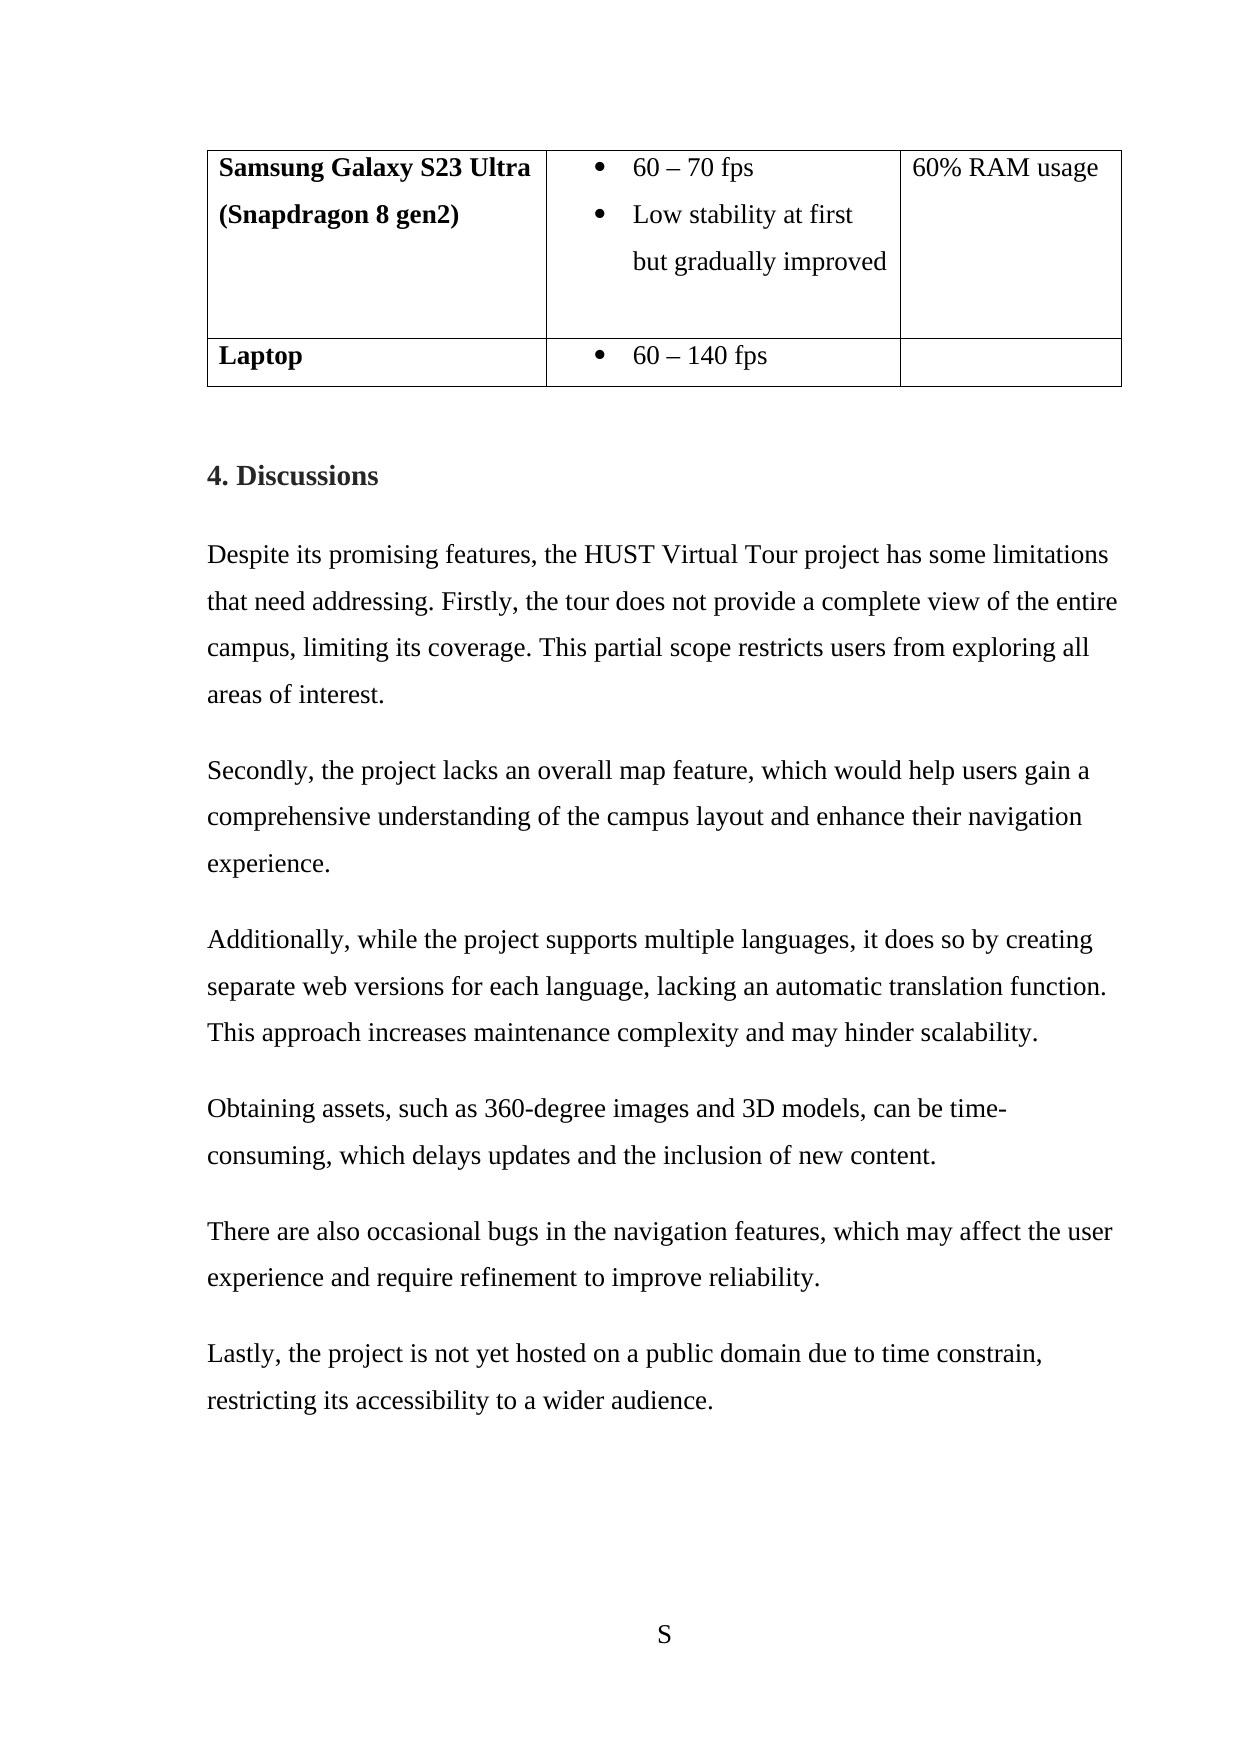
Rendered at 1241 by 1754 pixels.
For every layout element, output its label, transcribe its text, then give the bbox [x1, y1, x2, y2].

table_cell Samsung Galaxy S23 Ultra (Snapdragon 8 gen2) [208, 151, 546, 338]
table_cell 60% RAM usage [901, 151, 1121, 338]
text Additionally, while the project supports multiple languages, it does so by creating separate web versions for each language, lacking an automatic translation function. This approach increases maintenance complexity and may hinder scalability. [207, 923, 1122, 1047]
text There are also occasional bugs in the navigation features, which may affect the user experience and require refinement to improve reliability. [207, 1215, 1122, 1292]
table_cell Laptop [208, 339, 546, 386]
subtitle Discussions [207, 458, 1122, 492]
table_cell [547, 151, 900, 338]
text Lastly, the project is not yet hosted on a public domain due to time constrain, restricting its accessibility to a wider audience. [207, 1337, 1122, 1415]
table_cell [901, 339, 1121, 386]
table_cell 60 – 140 fps [547, 339, 900, 386]
text Despite its promising features, the HUST Virtual Tour project has some limitations that need addressing. Firstly, the tour does not provide a complete view of the entire campus, limiting its coverage. This partial scope restricts users from exploring all areas of interest. [207, 538, 1122, 709]
text Secondly, the project lacks an overall map feature, which would help users gain a comprehensive understanding of the campus layout and enhance their navigation experience. [207, 754, 1122, 878]
text Obtaining assets, such as 360-degree images and 3D models, can be time-consuming, which delays updates and the inclusion of new content. [207, 1092, 1122, 1170]
